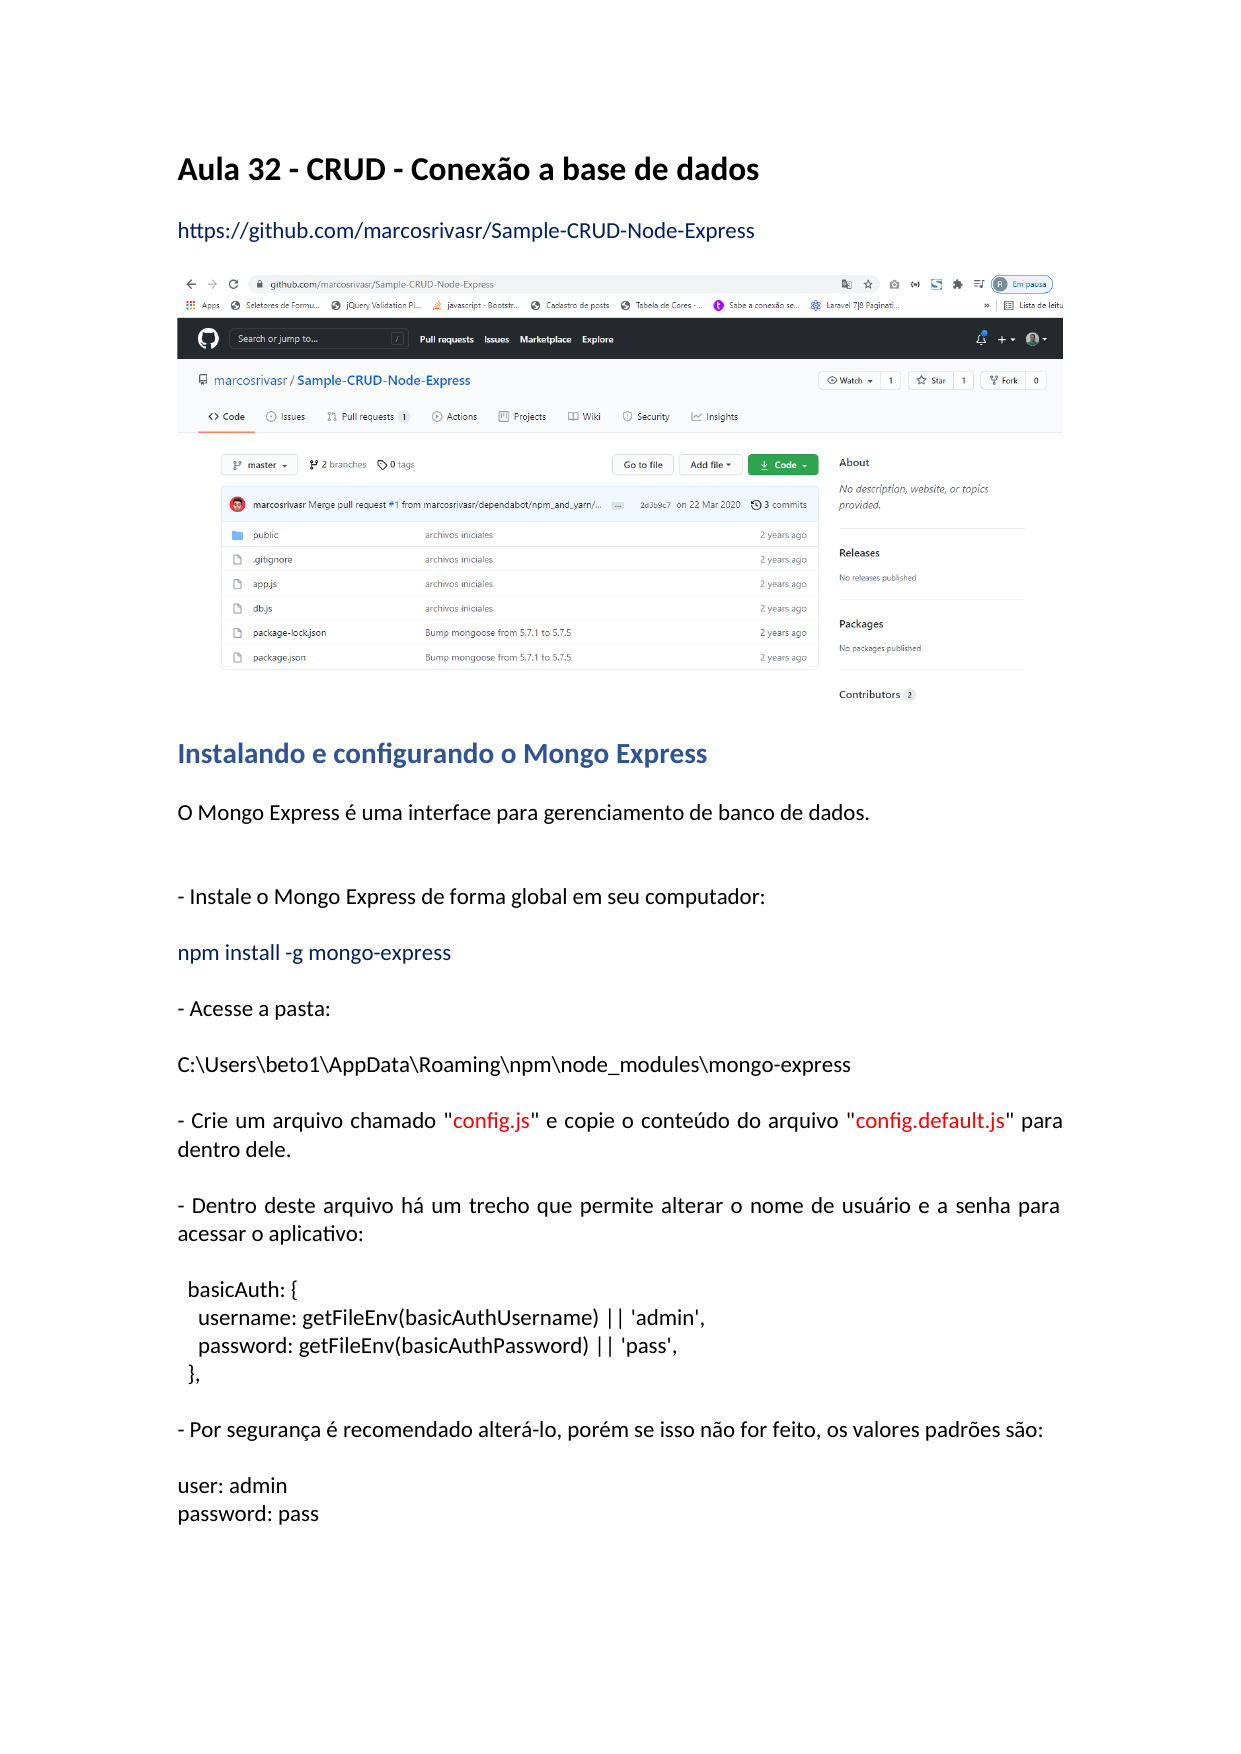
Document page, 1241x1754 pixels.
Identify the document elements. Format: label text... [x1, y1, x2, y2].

subtitle Aula 32 - CRUD - Conexão a base de dados [177, 148, 1063, 188]
text O Mongo Express é uma interface para gerenciamento de banco de dados. [177, 798, 1063, 826]
text password: getFileEnv(basicAuthPassword) || 'pass', [177, 1331, 1063, 1359]
picture [177, 272, 1063, 707]
text user: admin [177, 1471, 1063, 1499]
text - Por segurança é recomendado alterá-lo, porém se isso não for feito, os valores padrões são: [177, 1415, 1063, 1443]
text username: getFileEnv(basicAuthUsername) || 'admin', [177, 1303, 1063, 1331]
text C:\Users\beto1\AppData\Roaming\npm\node_modules\mongo-express [177, 1051, 1063, 1079]
text basicAuth: { [177, 1275, 1063, 1303]
subtitle Instalando e configurando o Mongo Express [177, 735, 1063, 770]
text password: pass [177, 1499, 1063, 1527]
text - Acesse a pasta: [177, 994, 1063, 1023]
text - Dentro deste arquivo há um trecho que permite alterar o nome de usuário e a senha para acessar o aplicativo: [177, 1191, 1063, 1247]
text - Instale o Mongo Express de forma global em seu computador: [177, 882, 1063, 911]
text - Crie um arquivo chamado "config.js" e copie o conteúdo do arquivo "config.default.js" para dentro dele. [177, 1107, 1063, 1163]
text https://github.com/marcosrivasr/Sample-CRUD-Node-Express [177, 216, 1063, 244]
text npm install -g mongo-express [177, 938, 1063, 967]
text }, [177, 1359, 1063, 1387]
